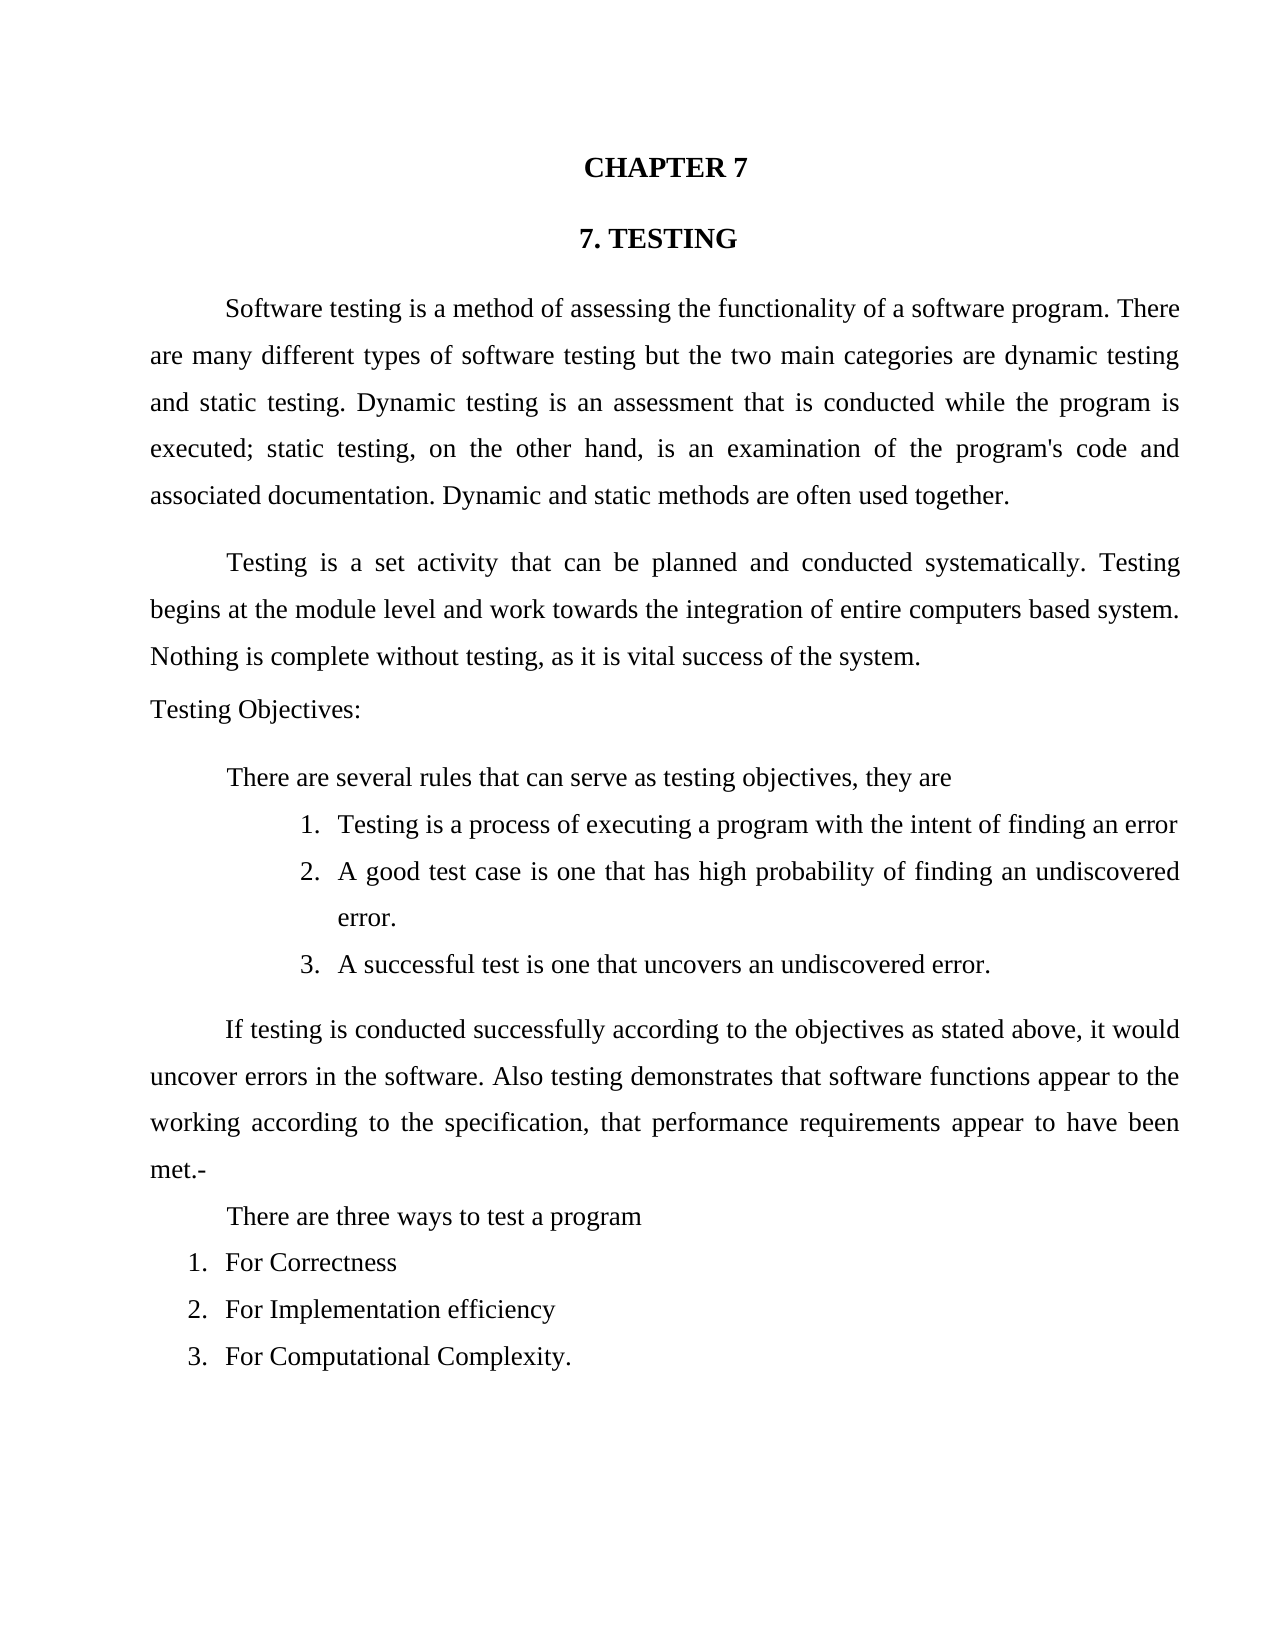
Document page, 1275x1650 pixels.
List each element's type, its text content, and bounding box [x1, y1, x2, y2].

text There are several rules that can serve as testing objectives, they are [226, 762, 1181, 793]
list For Implementation efficiency [187, 1293, 1181, 1324]
text Testing Objectives: [150, 693, 1181, 724]
list For Computational Complexity. [187, 1339, 1181, 1371]
list Testing is a process of executing a program with the intent of finding an error [300, 808, 1181, 839]
list A successful test is one that uncovers an undiscovered error. [300, 948, 1181, 979]
list For Correctness [187, 1246, 1181, 1277]
text Software testing is a method of assessing the functionality of a software program. There are many different types of software testing but the two main categories are dynamic testing and static testing. Dynamic testing is an assessment that is conducted while the program is executed; static testing, on the other hand, is an examination of the program's code and associated documentation. Dynamic and static methods are often used together. [150, 292, 1181, 510]
text Testing is a set activity that can be planned and conducted systematically. Testing begins at the module level and work towards the integration of entire computers based system. Nothing is complete without testing, as it is vital success of the system. [150, 546, 1181, 671]
text If testing is conducted successfully according to the objectives as stated above, it would uncover errors in the software. Also testing demonstrates that software functions appear to the working according to the specification, that performance requirements appear to have been met.- [150, 1013, 1181, 1184]
text There are three ways to test a program [226, 1199, 1181, 1231]
text CHAPTER 7 [150, 150, 1181, 183]
text 7. TESTING [135, 221, 1181, 255]
list A good test case is one that has high probability of finding an undiscovered error. [300, 855, 1181, 933]
